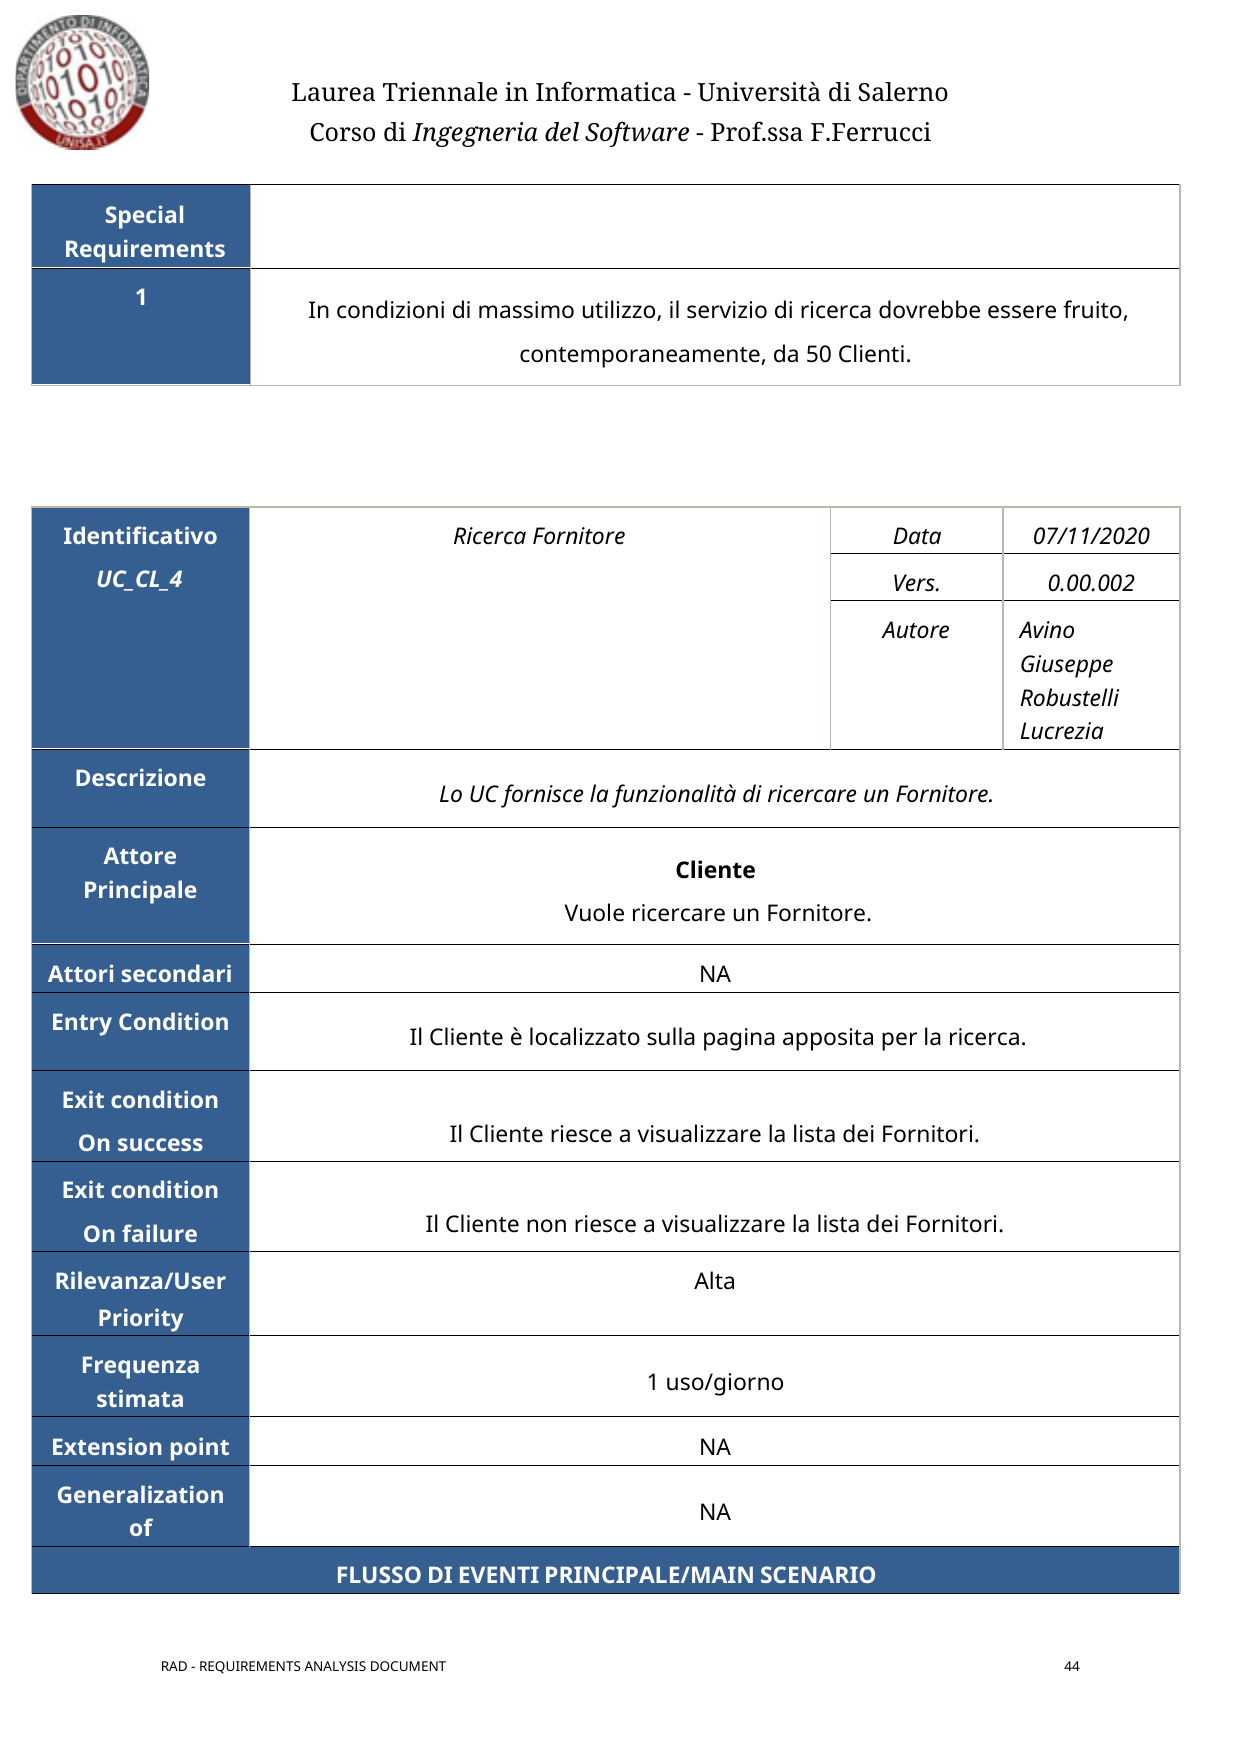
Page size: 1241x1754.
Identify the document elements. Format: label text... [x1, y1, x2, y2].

table_cell Lo UC fornisce la funzionalità di ricercare un Fornitore. [250, 750, 1179, 827]
table_cell In condizioni di massimo utilizzo, il servizio di ricerca dovrebbe essere fruito, contemporaneamente, da 50 Clienti. [251, 269, 1179, 384]
table_cell 1 [32, 269, 250, 384]
table_cell Cliente Vuole ricercare un Fornitore. [250, 828, 1179, 943]
table_cell Attore Principale [32, 828, 249, 943]
table_cell NA [250, 945, 1179, 992]
table_cell Il Cliente è localizzato sulla pagina apposita per la ricerca. [250, 993, 1179, 1070]
table_cell Il Cliente riesce a visualizzare la lista dei Fornitori. [250, 1071, 1179, 1161]
table_cell Extension point [32, 1417, 249, 1465]
table_cell NA [250, 1417, 1179, 1465]
table_cell Generalization of [32, 1466, 249, 1546]
table_header 07/11/2020 [1004, 508, 1179, 553]
table_cell NA [250, 1466, 1179, 1546]
picture [15, 15, 150, 150]
table_cell Exit condition On success [32, 1071, 249, 1161]
table_header Data [831, 508, 1002, 553]
table_cell Descrizione [32, 750, 249, 827]
table_cell Autore [831, 601, 1002, 748]
table_cell Il Cliente non riesce a visualizzare la lista dei Fornitori. [250, 1162, 1179, 1251]
table_cell FLUSSO DI EVENTI PRINCIPALE/MAIN SCENARIO [32, 1547, 1179, 1593]
table_cell Entry Condition [32, 993, 249, 1070]
table_cell Frequenza stimata [32, 1336, 249, 1416]
table_cell Avino Giuseppe Robustelli Lucrezia [1004, 601, 1179, 748]
table_cell [251, 185, 1179, 267]
table_cell Rilevanza/User Priority [32, 1252, 249, 1335]
table_cell Special Requirements [32, 185, 250, 267]
table_header Identificativo UC_CL_4 [32, 508, 249, 748]
table_cell Attori secondari [32, 945, 249, 992]
table_cell Alta [250, 1252, 1179, 1335]
table_cell Vers. [831, 554, 1002, 600]
table_header Ricerca Fornitore [250, 508, 830, 748]
table_cell 0.00.002 [1004, 554, 1179, 600]
table_cell Exit condition On failure [32, 1162, 249, 1251]
table_cell 1 uso/giorno [250, 1336, 1179, 1416]
